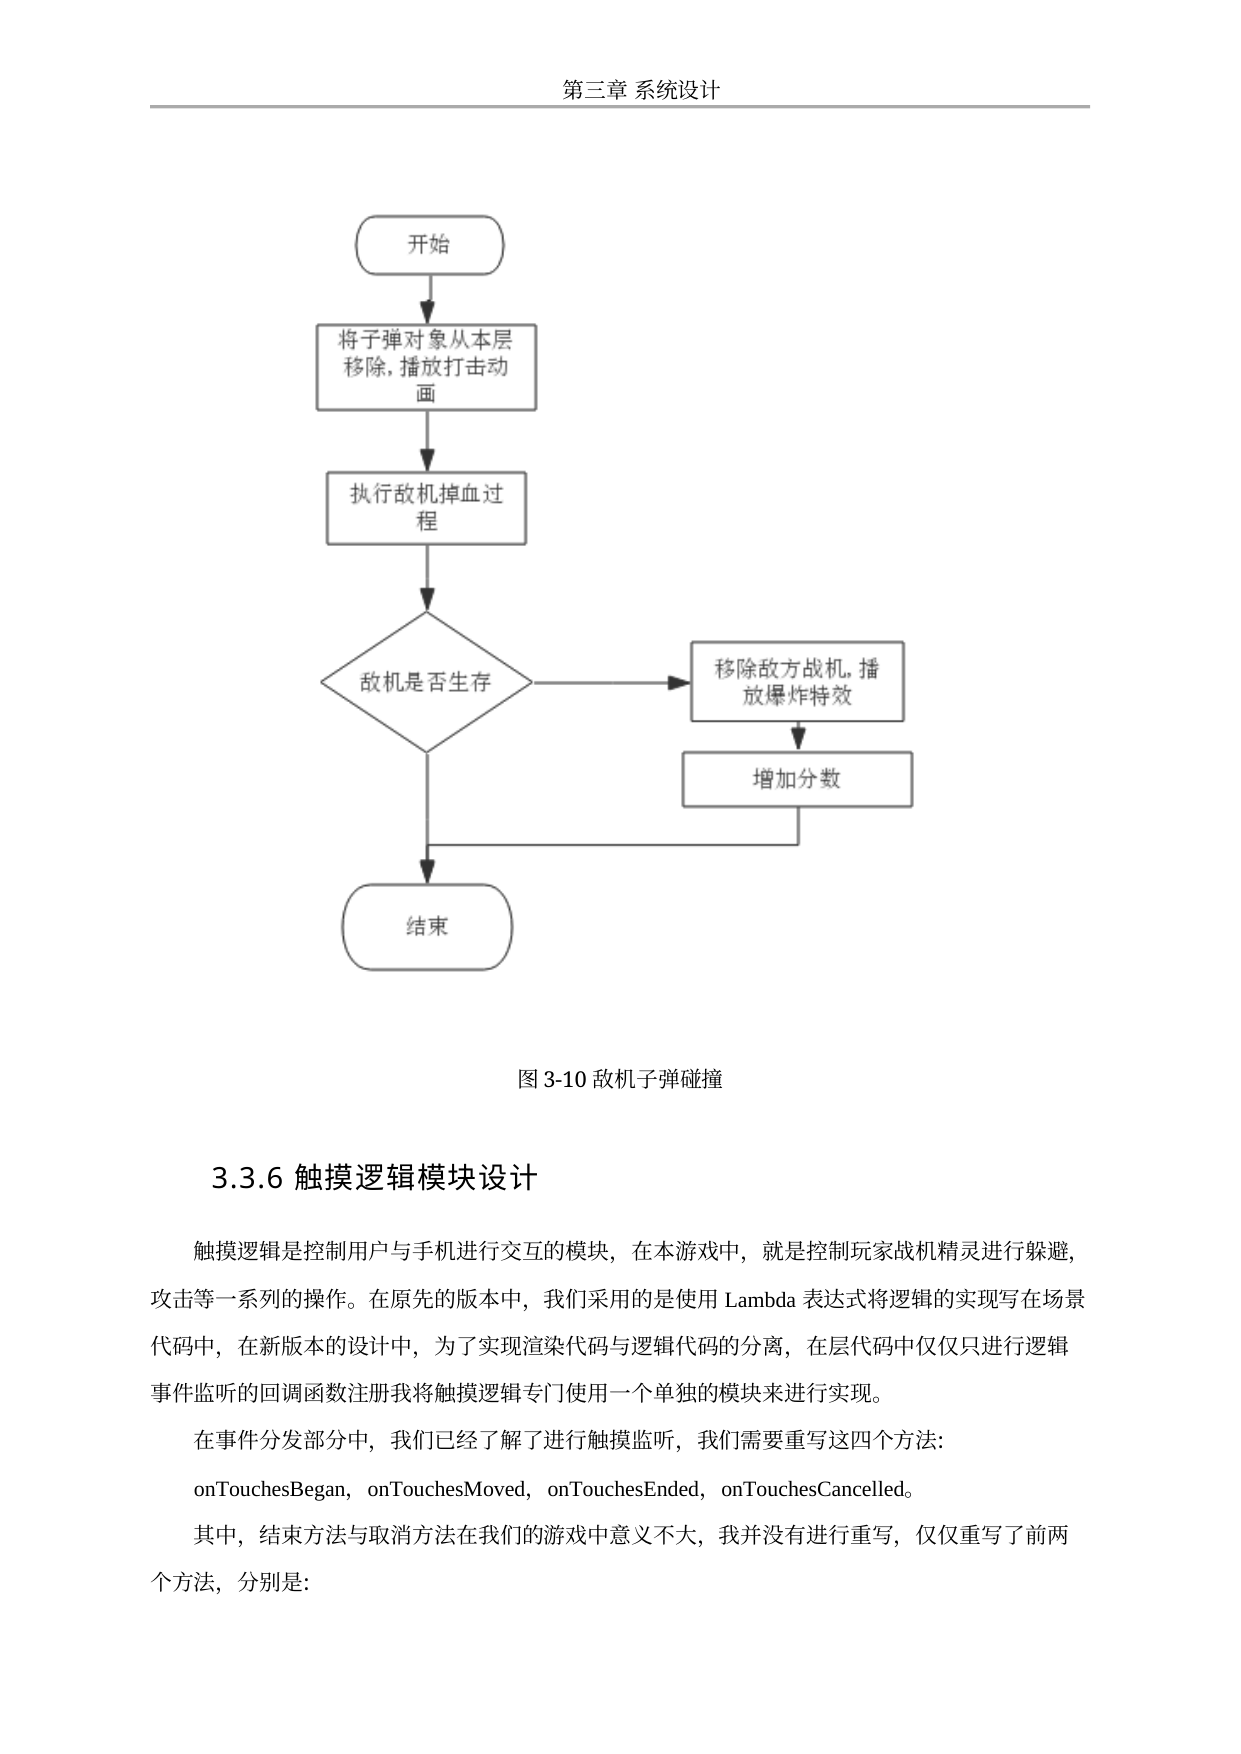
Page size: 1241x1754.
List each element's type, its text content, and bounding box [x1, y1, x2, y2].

text 触摸逻辑是控制用户与手机进行交互的模块，在本游戏中，就是控制玩家战机精灵进行躲避，攻击等一系列的操作。在原先的版本中，我们采用的是使用 Lambda 表达式将逻辑的实现写在场景代码中，在新版本的设计中，为了实现渲染代码与逻辑代码的分离，在层代码中仅仅只进行逻辑事件监听的回调函数注册我将触摸逻辑专门使用一个单独的模块来进行实现。 [150, 1234, 1090, 1408]
text 在事件分发部分中，我们已经了解了进行触摸监听，我们需要重写这四个方法: [150, 1423, 1090, 1455]
text 其中，结束方法与取消方法在我们的游戏中意义不大，我并没有进行重写，仅仅重写了前两个方法，分别是: [150, 1518, 1090, 1597]
picture [282, 150, 958, 1048]
text 图3-10 敌机子弹碰撞 [150, 1062, 1090, 1094]
text onTouchesBegan，onTouchesMoved，onTouchesEnded，onTouchesCancelled。 [150, 1471, 1090, 1502]
subtitle 3.3.6 触摸逻辑模块设计 [150, 1154, 1090, 1197]
